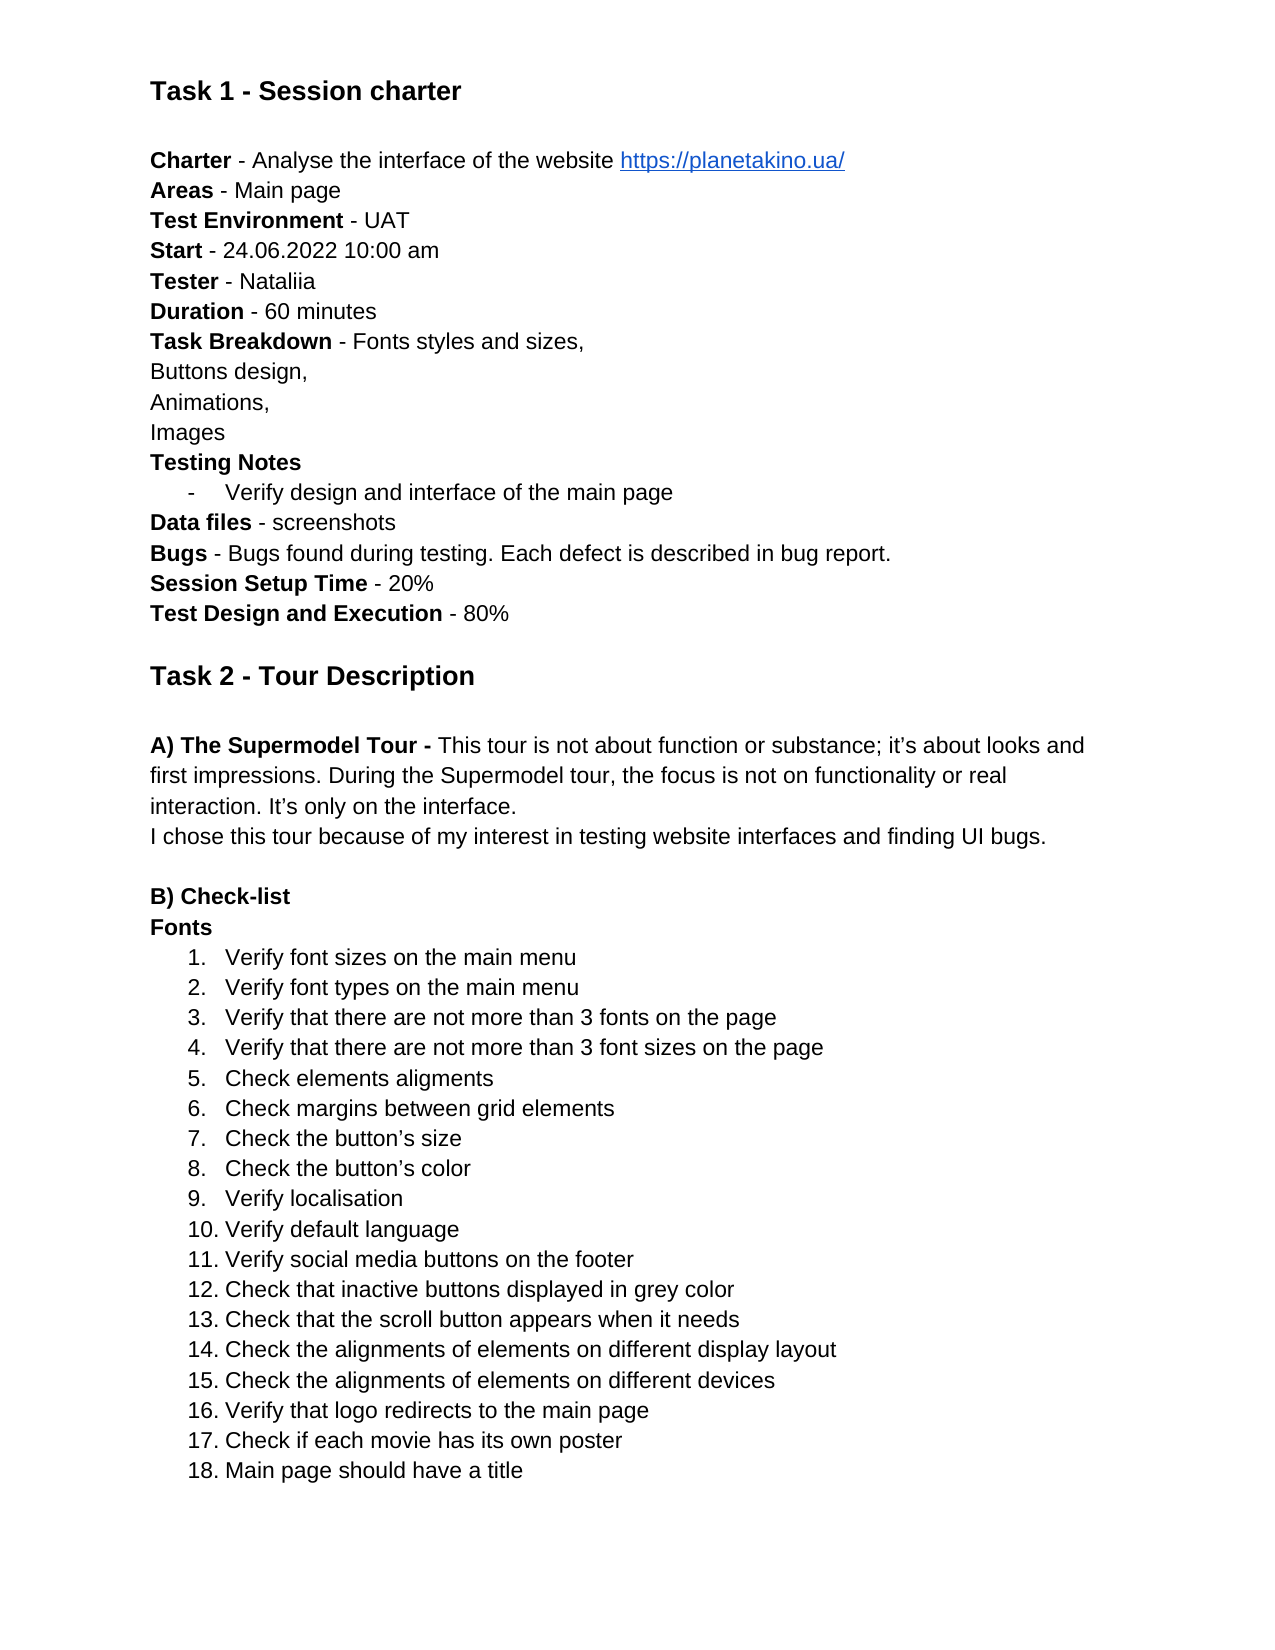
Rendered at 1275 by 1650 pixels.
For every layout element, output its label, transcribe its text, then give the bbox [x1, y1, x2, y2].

list Check if each movie has its own poster [187, 1427, 1125, 1453]
list Check margins between grid elements [187, 1095, 1125, 1121]
text B) Check-list [150, 883, 1125, 910]
text Animations, [150, 388, 1125, 415]
text Bugs - Bugs found during testing. Each defect is described in bug report. [150, 539, 1125, 566]
text А) The Supermodel Tour - This tour is not about function or substance; it’s about looks and first impressions. During the Supermodel tour, the focus is not on functionality or real interaction. It’s only on the interface. [150, 732, 1125, 819]
text Data files - screenshots [150, 509, 1125, 536]
list Check that inactive buttons displayed in grey color [187, 1276, 1125, 1302]
list Check the button’s size [187, 1125, 1125, 1151]
list Verify that there are not more than 3 font sizes on the page [187, 1034, 1125, 1061]
list Verify that there are not more than 3 fonts on the page [187, 1004, 1125, 1031]
list Verify design and interface of the main page [187, 479, 1125, 506]
text Start - 24.06.2022 10:00 am [150, 237, 1125, 264]
text Areas - Main page [150, 177, 1125, 203]
text Tester - Nataliia [150, 268, 1125, 294]
text Task Breakdown - Fonts styles and sizes, [150, 328, 1125, 354]
text Task 1 - Session charter [150, 75, 1125, 106]
list Main page should have a title [187, 1457, 1125, 1484]
list Check the alignments of elements on different display layout [187, 1336, 1125, 1363]
text Task 2 - Tour Description [150, 660, 1125, 692]
text Test Design and Execution - 80% [150, 600, 1125, 626]
list Check the alignments of elements on different devices [187, 1367, 1125, 1393]
list Verify social media buttons on the footer [187, 1246, 1125, 1272]
text Test Environment - UAT [150, 207, 1125, 234]
list Check elements aligments [187, 1064, 1125, 1091]
text Testing Notes [150, 449, 1125, 475]
list Verify localisation [187, 1185, 1125, 1212]
list Check that the scroll button appears when it needs [187, 1306, 1125, 1333]
text I chose this tour because of my interest in testing website interfaces and finding UI bugs. [150, 823, 1125, 849]
list Verify default language [187, 1216, 1125, 1242]
text Images [150, 419, 1125, 445]
text Duration - 60 minutes [150, 298, 1125, 324]
text Buttons design, [150, 358, 1125, 385]
list Check the button’s color [187, 1155, 1125, 1182]
list Verify font sizes on the main menu [187, 944, 1125, 970]
text Fonts [150, 913, 1125, 940]
text Session Setup Time - 20% [150, 570, 1125, 596]
list Verify font types on the main menu [187, 974, 1125, 1000]
text Charter - Analyse the interface of the website https://planetakino.ua/ [150, 147, 1125, 173]
list Verify that logo redirects to the main page [187, 1397, 1125, 1423]
